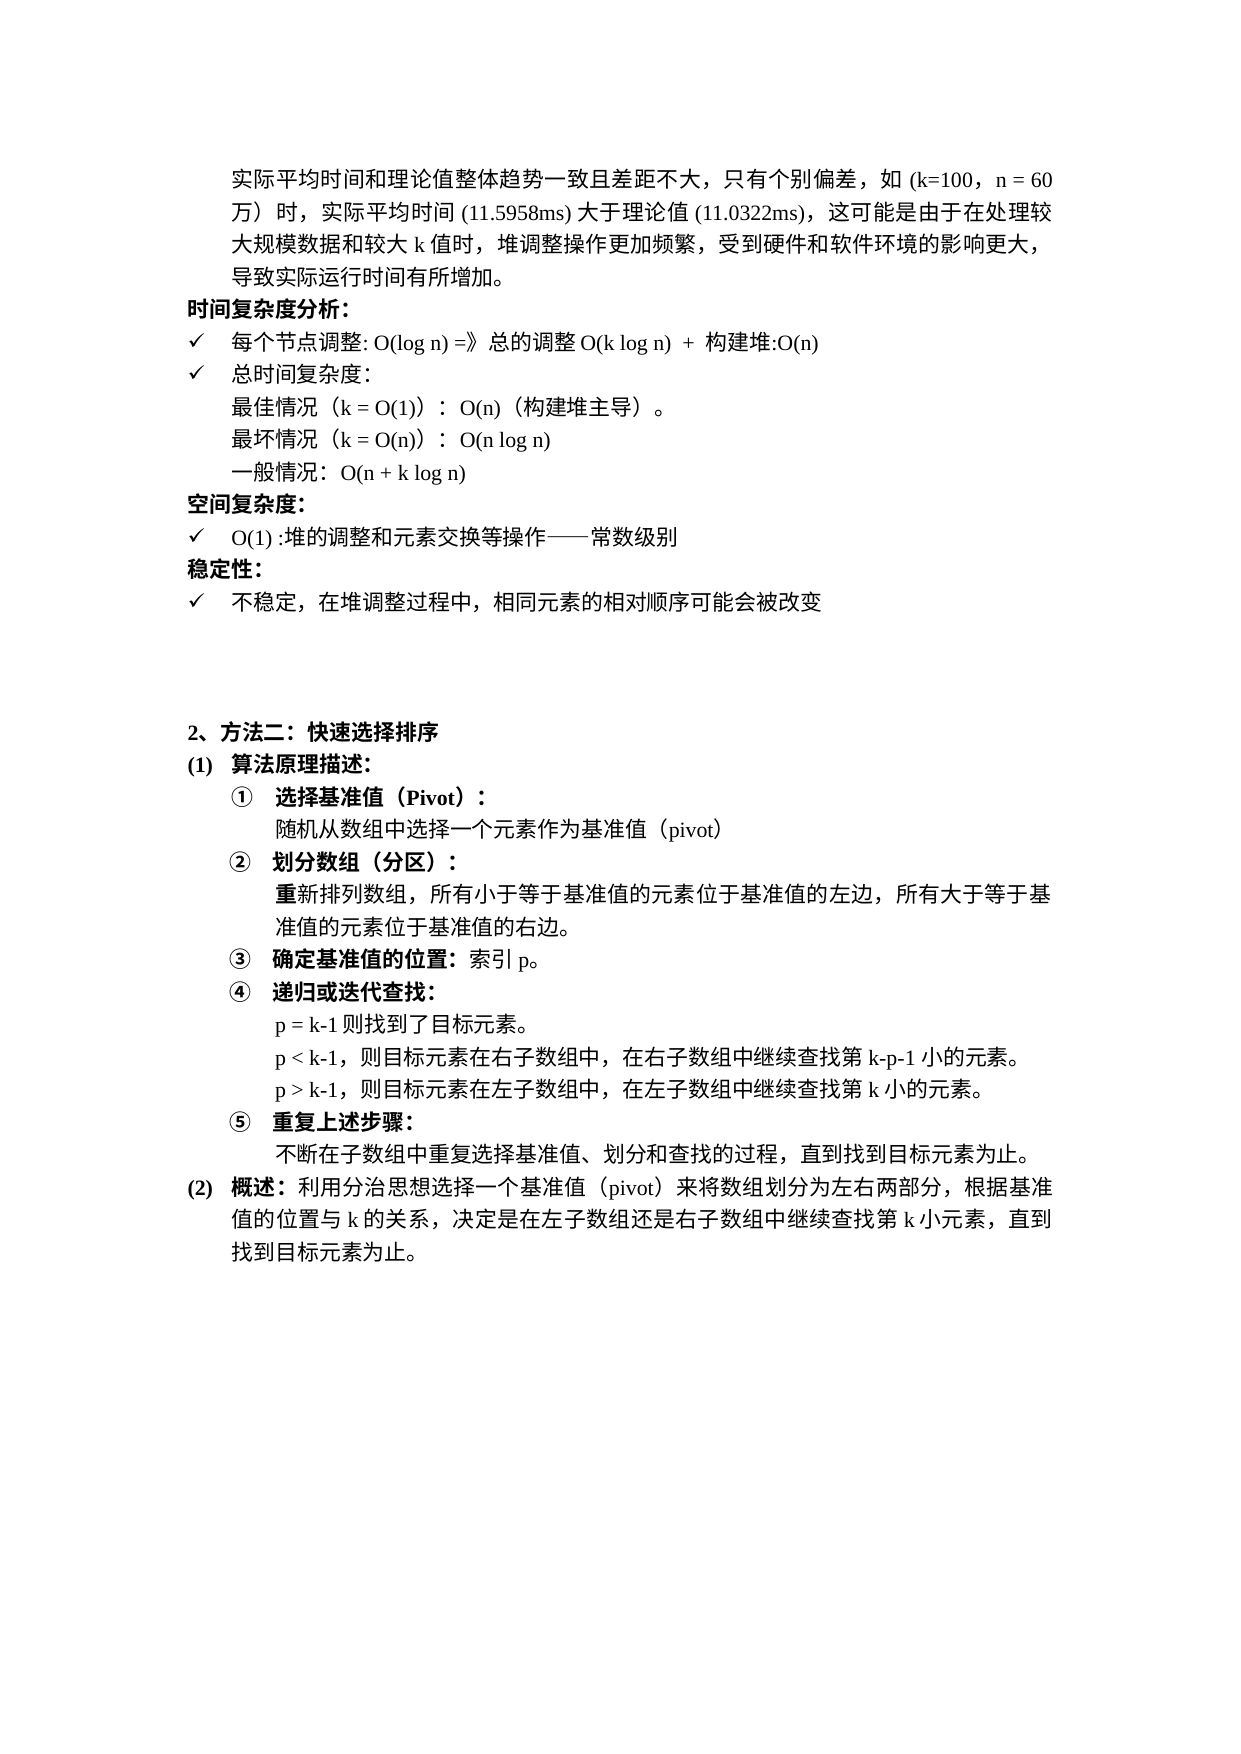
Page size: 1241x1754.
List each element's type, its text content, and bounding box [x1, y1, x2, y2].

text 重新排列数组，所有小于等于基准值的元素位于基准值的左边，所有大于等于基准值的元素位于基准值的右边。 [275, 877, 1053, 942]
list 不稳定，在堆调整过程中，相同元素的相对顺序可能会被改变 [187, 584, 1053, 617]
text 随机从数组中选择一个元素作为基准值（pivot） [231, 812, 1053, 844]
list 划分数组（分区）： [187, 844, 1053, 877]
list 算法原理描述： [187, 747, 1053, 779]
text 空间复杂度： [187, 487, 1053, 519]
text 最坏情况（k = O(n)）：O(n log n) [231, 422, 1053, 454]
text 不断在子数组中重复选择基准值、划分和查找的过程，直到找到目标元素为止。 [275, 1137, 1053, 1169]
text p = k-1则找到了目标元素。 [231, 1007, 1053, 1039]
text 时间复杂度分析： [187, 292, 1053, 324]
list 重复上述步骤： [187, 1104, 1053, 1137]
text p < k-1，则目标元素在右子数组中，在右子数组中继续查找第 k-p-1 小的元素。 [231, 1039, 1053, 1072]
list 总时间复杂度： [187, 357, 1053, 389]
list 选择基准值（Pivot）： [187, 779, 1053, 812]
list 方法二：快速选择排序 [187, 714, 1053, 747]
text 一般情况：O(n + k log n) [231, 454, 1053, 487]
text 最佳情况（k = O(1)）：O(n)（构建堆主导）。 [231, 389, 1053, 422]
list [187, 162, 1053, 292]
list 概述：利用分治思想选择一个基准值（pivot）来将数组划分为左右两部分，根据基准值的位置与k的关系，决定是在左子数组还是右子数组中继续查找第k小元素，直到找到目标元素为止。 [187, 1169, 1053, 1267]
list O(1) :堆的调整和元素交换等操作——常数级别 [187, 519, 1053, 552]
list 递归或迭代查找： [187, 974, 1053, 1007]
list 每个节点调整: O(log n) =》总的调整O(k log n) + 构建堆:O(n) [187, 324, 1053, 357]
list 确定基准值的位置：索引 p。 [187, 942, 1053, 974]
text p > k-1，则目标元素在左子数组中，在左子数组中继续查找第 k 小的元素。 [231, 1072, 1053, 1104]
text 稳定性： [187, 552, 1053, 584]
